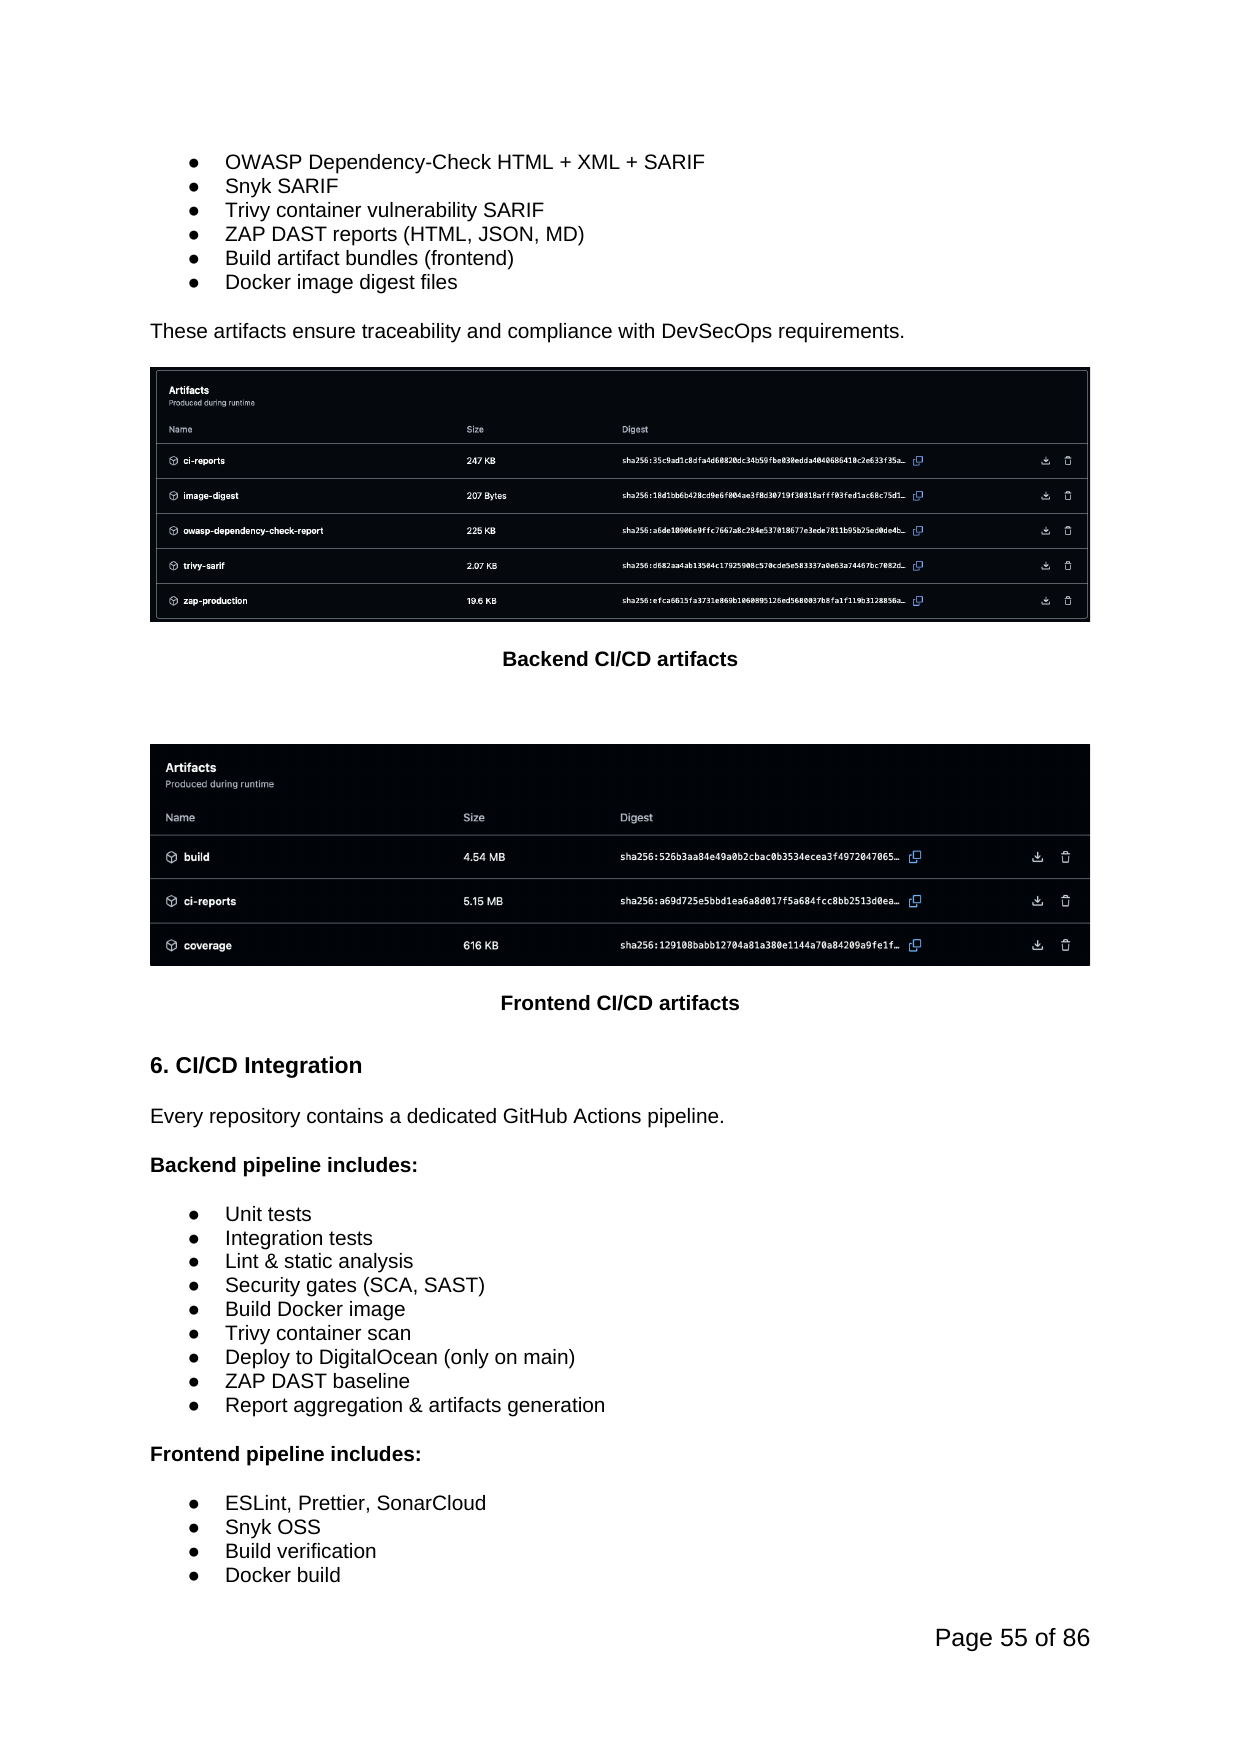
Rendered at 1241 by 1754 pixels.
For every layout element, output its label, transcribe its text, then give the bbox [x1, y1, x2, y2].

list Trivy container vulnerability SARIF [187, 198, 1090, 222]
text Every repository contains a dedicated GitHub Actions pipeline. [150, 1103, 1090, 1127]
text These artifacts ensure traceability and compliance with DevSecOps requirements. [150, 319, 1090, 343]
list Build Docker image [187, 1297, 1090, 1321]
list Lint & static analysis [187, 1249, 1090, 1273]
list ZAP DAST baseline [187, 1369, 1090, 1393]
list Deploy to DigitalOcean (only on main) [187, 1345, 1090, 1369]
list Snyk SARIF [187, 174, 1090, 198]
list Unit tests [187, 1201, 1090, 1225]
list Docker image digest files [187, 270, 1090, 294]
list OWASP Dependency-Check HTML + XML + SARIF [187, 150, 1090, 174]
text 6. CI/CD Integration [150, 1052, 1090, 1078]
list ZAP DAST reports (HTML, JSON, MD) [187, 222, 1090, 246]
list Report aggregation & artifacts generation [187, 1393, 1090, 1417]
list Snyk OSS [187, 1515, 1090, 1539]
list ESLint, Prettier, SonarCloud [187, 1491, 1090, 1515]
list Integration tests [187, 1225, 1090, 1249]
picture [150, 367, 1091, 622]
text Frontend pipeline includes: [150, 1442, 1090, 1466]
list Security gates (SCA, SAST) [187, 1273, 1090, 1297]
list Docker build [187, 1563, 1090, 1587]
list Trivy container scan [187, 1321, 1090, 1345]
text Backend CI/CD artifacts [150, 647, 1090, 671]
list Build artifact bundles (frontend) [187, 246, 1090, 270]
text Frontend CI/CD artifacts [150, 991, 1090, 1014]
text Backend pipeline includes: [150, 1152, 1090, 1176]
picture [150, 744, 1091, 966]
list Build verification [187, 1539, 1090, 1563]
